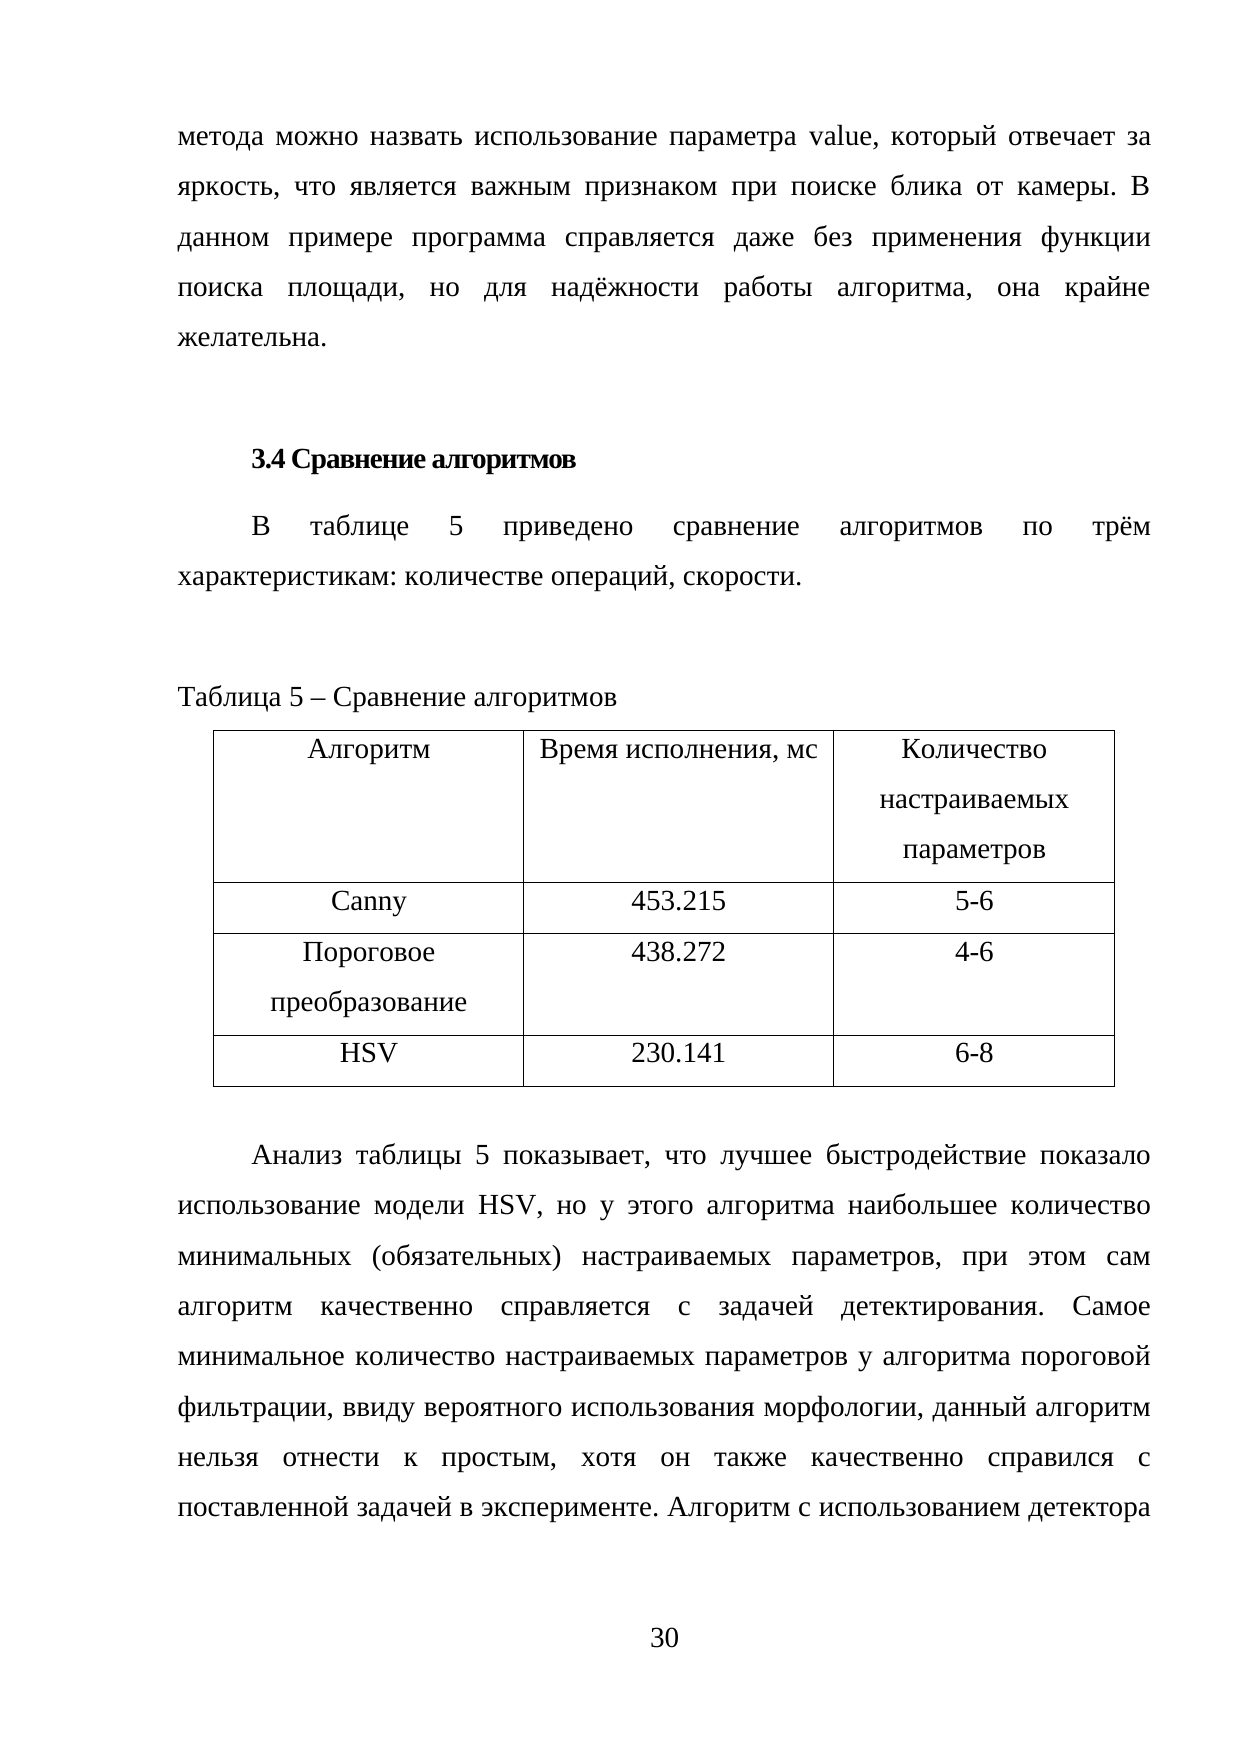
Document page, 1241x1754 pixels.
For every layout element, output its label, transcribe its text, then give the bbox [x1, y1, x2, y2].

table_cell 230.141 [524, 1036, 833, 1086]
text В таблице 5 приведено сравнение алгоритмов по трём характеристикам: количестве операций, скорости. [177, 508, 1152, 592]
table_cell 453.215 [524, 883, 833, 933]
table_cell 4-6 [834, 934, 1114, 1034]
table_cell Пороговое преобразование [214, 934, 523, 1034]
table_header Количество настраиваемых параметров [834, 731, 1114, 882]
table_cell Canny [214, 883, 523, 933]
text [177, 1137, 1152, 1523]
title 3.4 Сравнение алгоритмов [177, 441, 1152, 474]
table_header Алгоритм [214, 731, 523, 882]
table_cell 6-8 [834, 1036, 1114, 1086]
table_cell HSV [214, 1036, 523, 1086]
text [177, 118, 1152, 353]
table_header Время исполнения, мс [524, 731, 833, 882]
table_cell 5-6 [834, 883, 1114, 933]
text Таблица 5 – Сравнение алгоритмов [177, 679, 1152, 713]
table_cell 438.272 [524, 934, 833, 1034]
